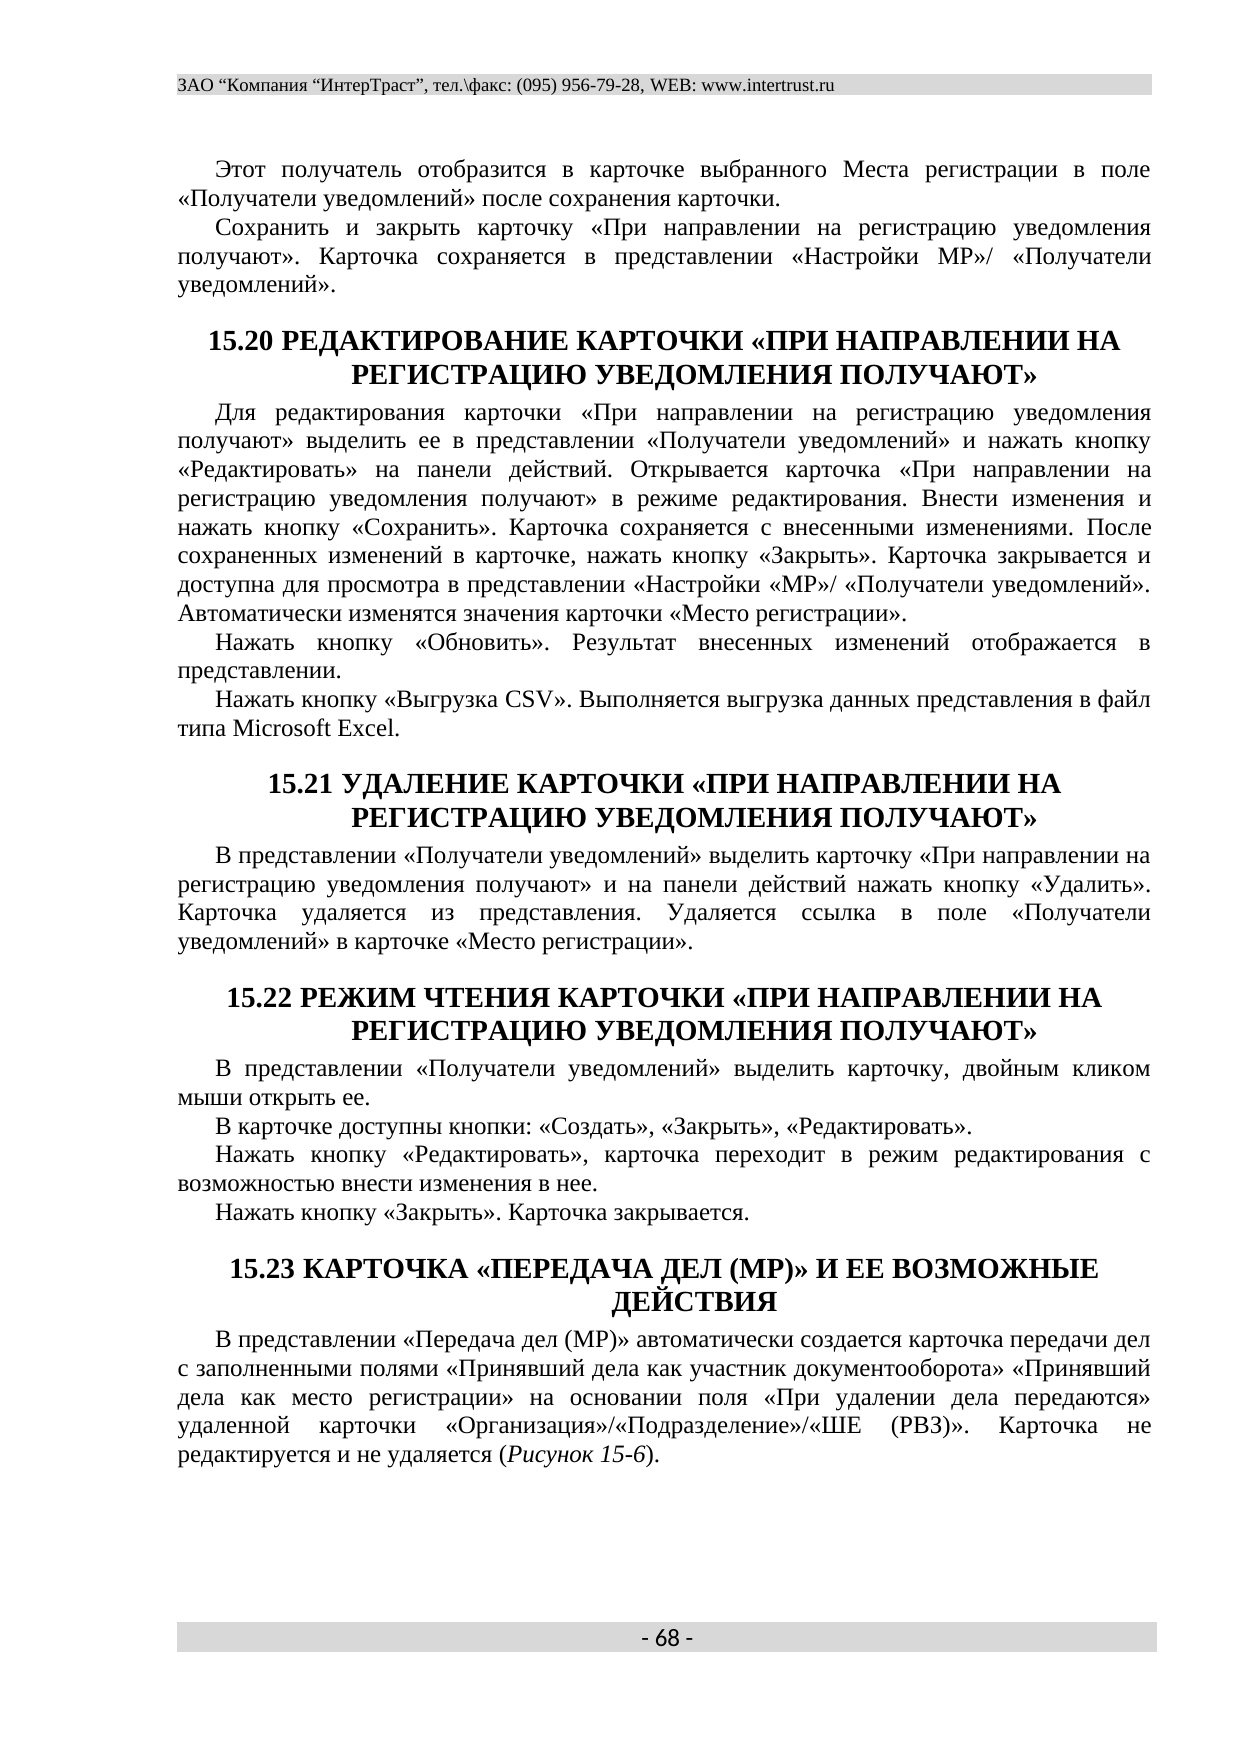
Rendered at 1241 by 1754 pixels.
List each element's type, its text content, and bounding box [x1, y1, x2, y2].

subtitle Режим чтения карточки «При направлении на регистрацию уведомления получают» [177, 980, 1152, 1047]
text В представлении «Получатели уведомлений» выделить карточку, двойным кликом мыши открыть ее. [177, 1053, 1152, 1111]
text Для редактирования карточки «При направлении на регистрацию уведомления получают» выделить ее в представлении «Получатели уведомлений» и нажать кнопку «Редактировать» на панели действий. Открывается карточка «При направлении на регистрацию уведомления получают» в режиме редактирования. Внести изменения и нажать кнопку «Сохранить». Карточка сохраняется с внесенными изменениями. После сохраненных изменений в карточке, нажать кнопку «Закрыть». Карточка закрывается и доступна для просмотра в представлении «Настройки «МР»/ «Получатели уведомлений». Автоматически изменятся значения карточки «Место регистрации». [177, 397, 1152, 627]
subtitle Редактирование карточки «При направлении на регистрацию уведомления получают» [177, 323, 1152, 390]
text Нажать кнопку «Закрыть». Карточка закрывается. [177, 1197, 1152, 1226]
text В карточке доступны кнопки: «Создать», «Закрыть», «Редактировать». [177, 1111, 1152, 1139]
text Этот получатель отобразится в карточке выбранного Места регистрации в поле «Получатели уведомлений» после сохранения карточки. [177, 154, 1152, 212]
text В представлении «Получатели уведомлений» выделить карточку «При направлении на регистрацию уведомления получают» и на панели действий нажать кнопку «Удалить». Карточка удаляется из представления. Удаляется ссылка в поле «Получатели уведомлений» в карточке «Место регистрации». [177, 840, 1152, 955]
text В представлении «Передача дел (МР)» автоматически создается карточка передачи дел с заполненными полями «Принявший дела как участник документооборота» «Принявший дела как место регистрации» на основании поля «При удалении дела передаются» удаленной карточки «Организация»/«Подразделение»/«ШЕ (РВЗ)». Карточка не редактируется и не удаляется (Рисунок 15-6). [177, 1324, 1152, 1468]
text Нажать кнопку «Редактировать», карточка переходит в режим редактирования с возможностью внести изменения в нее. [177, 1139, 1152, 1197]
list карточка «Передача дел (МР)» и ее возможные действия [177, 1251, 1152, 1318]
text Нажать кнопку «Выгрузка CSV». Выполняется выгрузка данных представления в файл типа Microsoft Excel. [177, 684, 1152, 742]
subtitle Удаление карточки «При направлении на регистрацию уведомления получают» [177, 767, 1152, 834]
text Сохранить и закрыть карточку «При направлении на регистрацию уведомления получают». Карточка сохраняется в представлении «Настройки МР»/ «Получатели уведомлений». [177, 212, 1152, 298]
text Нажать кнопку «Обновить». Результат внесенных изменений отображается в представлении. [177, 627, 1152, 684]
